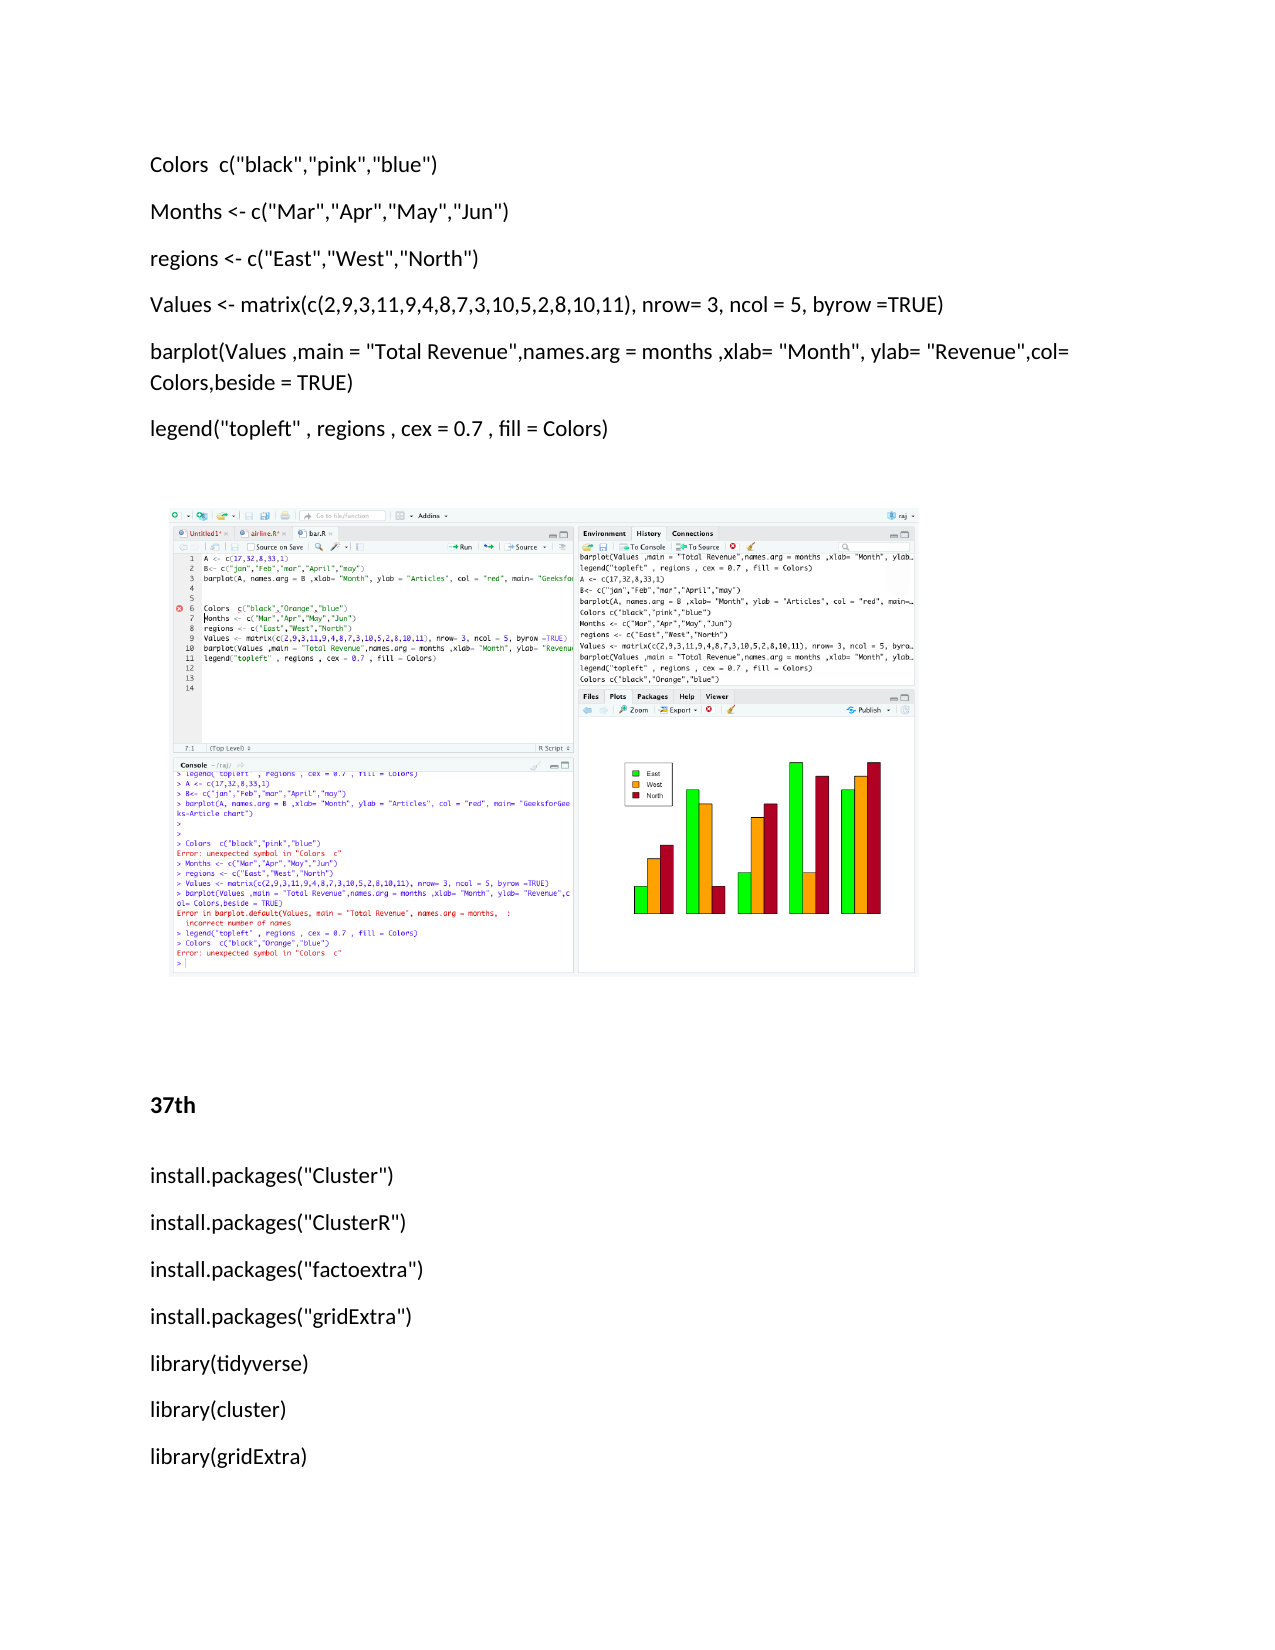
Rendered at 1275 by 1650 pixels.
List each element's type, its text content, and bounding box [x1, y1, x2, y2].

text library(cluster) [150, 1396, 1125, 1424]
text install.packages("gridExtra") [150, 1302, 1125, 1330]
text install.packages("factoextra") [150, 1255, 1125, 1283]
text install.packages("ClusterR") [150, 1208, 1125, 1236]
text library(tidyverse) [150, 1349, 1125, 1377]
text barplot(Values ,main = "Total Revenue",names.arg = months ,xlab= "Month", ylab= "Revenue",col= Colors,beside = TRUE) [150, 337, 1125, 396]
text library(gridExtra) [150, 1442, 1125, 1471]
text legend("topleft" , regions , cex = 0.7 , fill = Colors) [150, 414, 1125, 443]
text Months <- c("Mar","Apr","May","Jun") [150, 197, 1125, 225]
text Colors c("black","pink","blue") [150, 150, 1125, 178]
text Values <- matrix(c(2,9,3,11,9,4,8,7,3,10,5,2,8,10,11), nrow= 3, ncol = 5, byrow =TRUE) [150, 291, 1125, 319]
text regions <- c("East","West","North") [150, 244, 1125, 272]
text 37th [150, 1090, 1125, 1141]
text install.packages("Cluster") [150, 1161, 1125, 1189]
